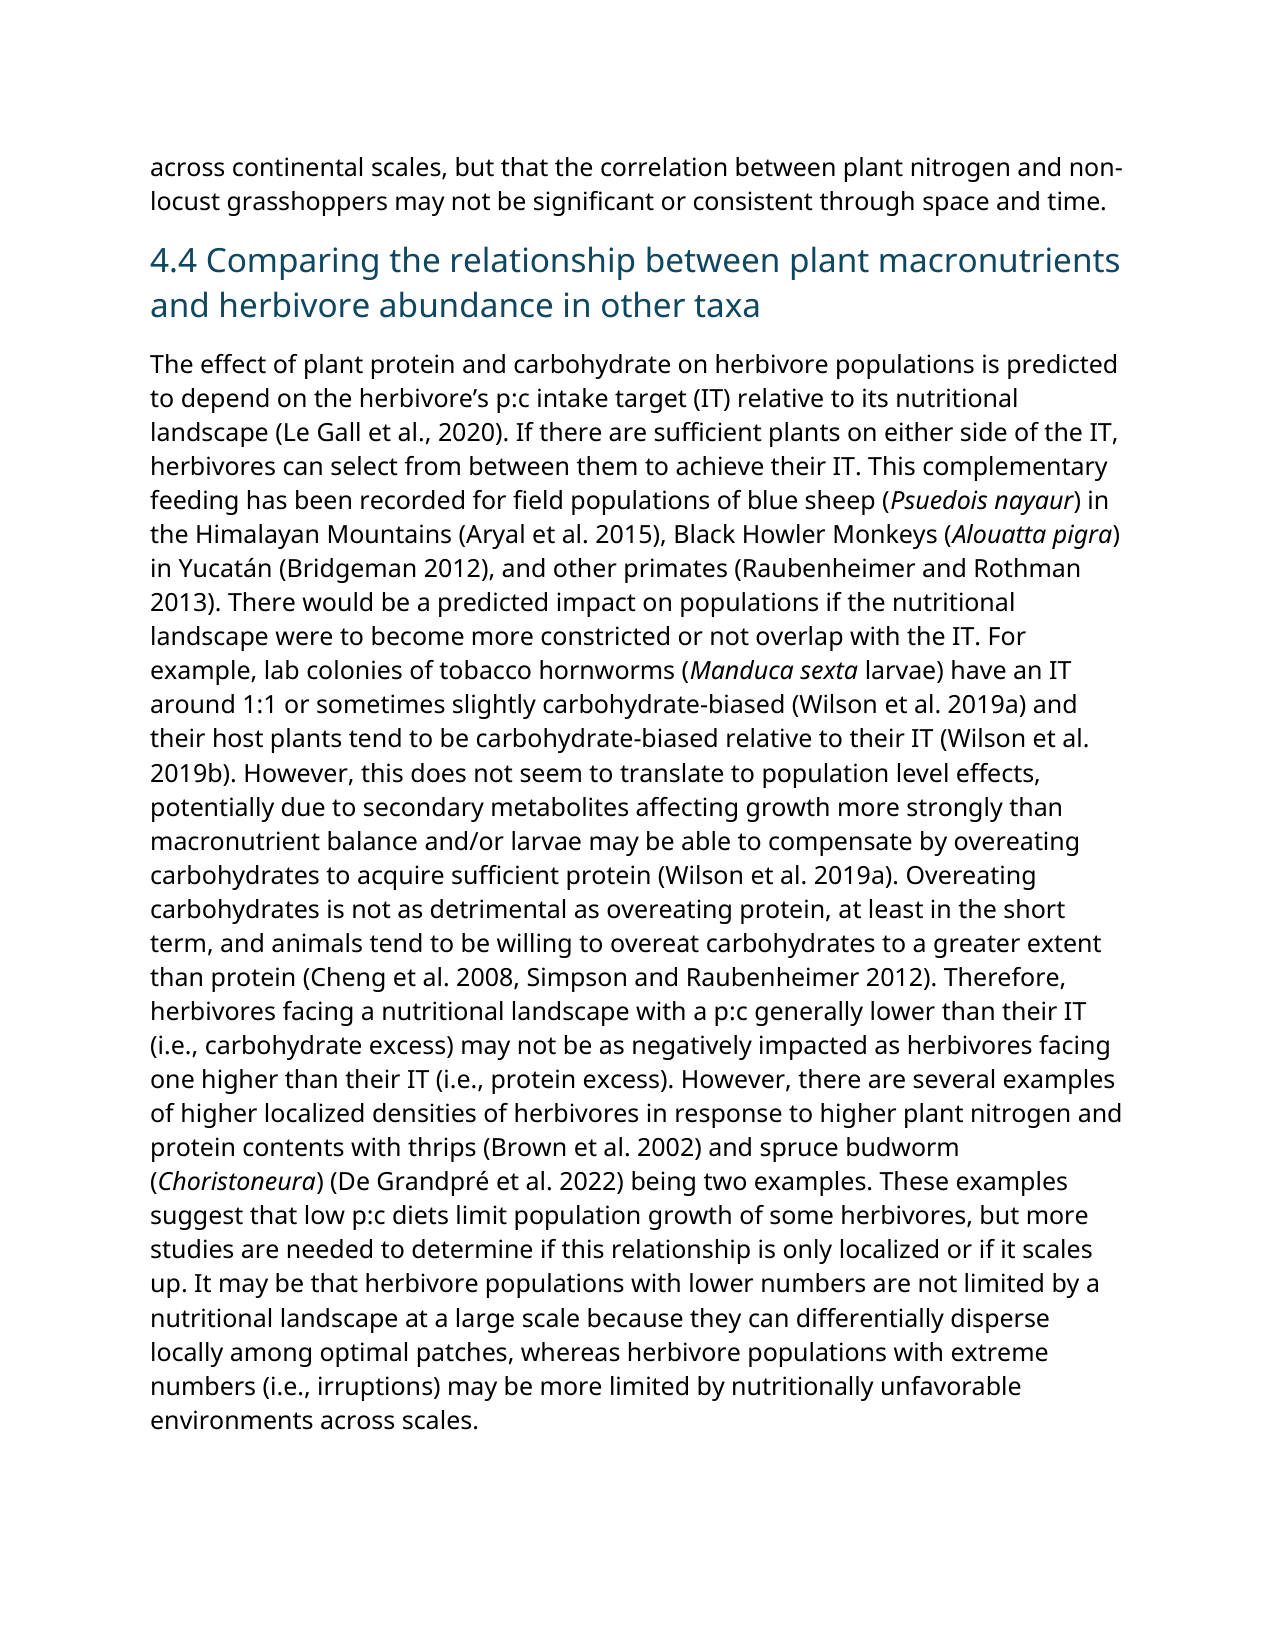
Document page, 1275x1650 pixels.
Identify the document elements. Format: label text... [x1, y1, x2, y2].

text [150, 150, 1125, 218]
text The effect of plant protein and carbohydrate on herbivore populations is predicted to depend on the herbivore’s p:c intake target (IT) relative to its nutritional landscape (Le Gall et al., 2020). If there are sufficient plants on either side of the IT, herbivores can select from between them to achieve their IT. This complementary feeding has been recorded for field populations of blue sheep (Psuedois nayaur) in the Himalayan Mountains (Aryal et al. 2015), Black Howler Monkeys (Alouatta pigra) in Yucatán (Bridgeman 2012), and other primates (Raubenheimer and Rothman 2013). There would be a predicted impact on populations if the nutritional landscape were to become more constricted or not overlap with the IT. For example, lab colonies of tobacco hornworms (Manduca sexta larvae) have an IT around 1:1 or sometimes slightly carbohydrate-biased (Wilson et al. 2019a) and their host plants tend to be carbohydrate-biased relative to their IT (Wilson et al. 2019b). However, this does not seem to translate to population level effects, potentially due to secondary metabolites affecting growth more strongly than macronutrient balance and/or larvae may be able to compensate by overeating carbohydrates to acquire sufficient protein (Wilson et al. 2019a). Overeating carbohydrates is not as detrimental as overeating protein, at least in the short term, and animals tend to be willing to overeat carbohydrates to a greater extent than protein (Cheng et al. 2008, Simpson and Raubenheimer 2012). Therefore, herbivores facing a nutritional landscape with a p:c generally lower than their IT (i.e., carbohydrate excess) may not be as negatively impacted as herbivores facing one higher than their IT (i.e., protein excess). However, there are several examples of higher localized densities of herbivores in response to higher plant nitrogen and protein contents with thrips (Brown et al. 2002) and spruce budworm (Choristoneura) (De Grandpré et al. 2022) being two examples. These examples suggest that low p:c diets limit population growth of some herbivores, but more studies are needed to determine if this relationship is only localized or if it scales up. It may be that herbivore populations with lower numbers are not limited by a nutritional landscape at a large scale because they can differentially disperse locally among optimal patches, whereas herbivore populations with extreme numbers (i.e., irruptions) may be more limited by nutritionally unfavorable environments across scales. [150, 346, 1125, 1436]
subtitle 4.4 Comparing the relationship between plant macronutrients and herbivore abundance in other taxa [150, 237, 1125, 328]
